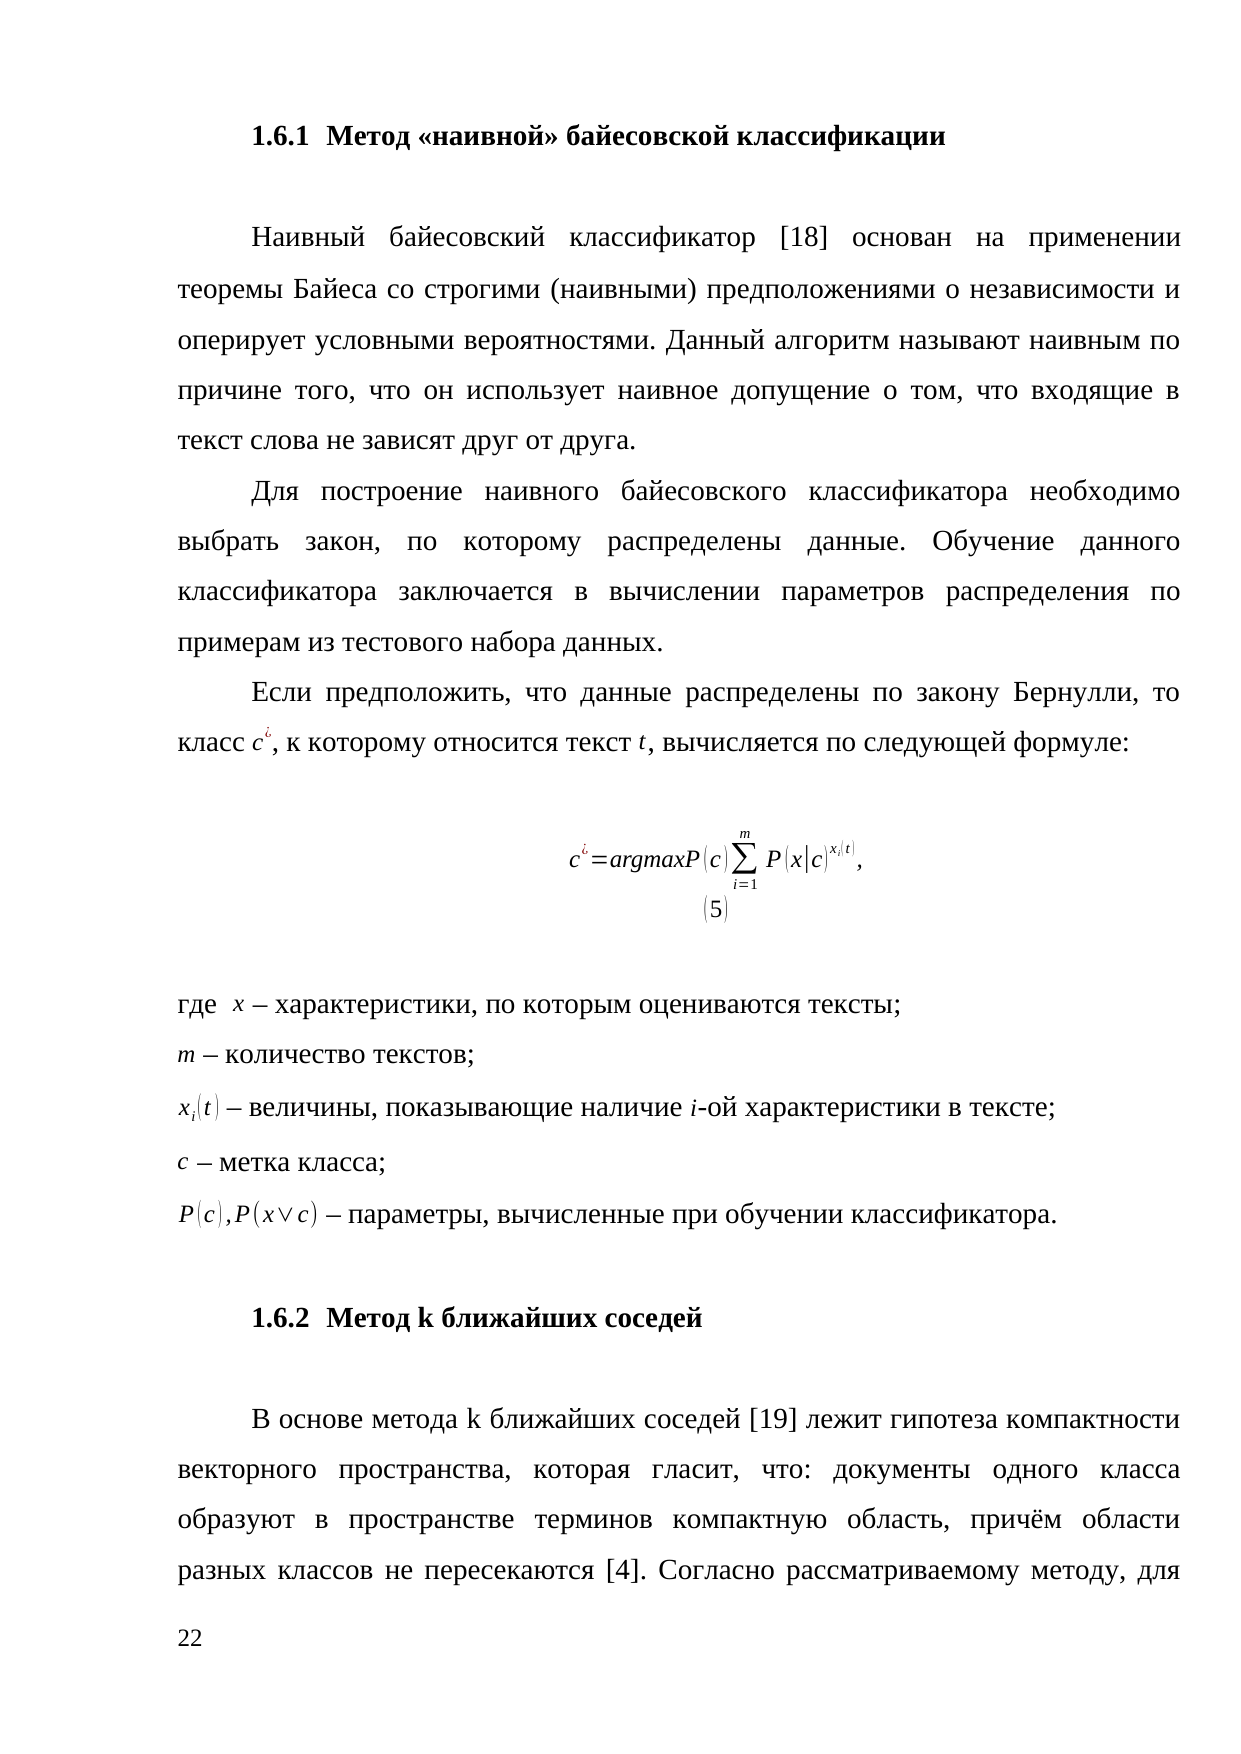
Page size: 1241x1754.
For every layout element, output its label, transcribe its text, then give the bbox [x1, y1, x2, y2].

subtitle Метод «наивной» байесовской классификации [251, 118, 1181, 152]
text Для построение наивного байесовского классификатора необходимо выбрать закон, по которому распределены данные. Обучение данного классификатора заключается в вычислении параметров распределения по примерам из тестового набора данных. [177, 473, 1181, 657]
text где – характеристики, по которым оцениваются тексты; [177, 986, 1181, 1020]
text – количество текстов; [177, 1037, 1181, 1072]
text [177, 1401, 1181, 1585]
text Наивный байесовский классификатор [18] ﻿основан на применении теоремы Байеса со строгими (наивными) предположениями о независимости и оперирует условными вероятностями. Данный алгоритм называют наивным по причине того, что он использует наивное допущение о том, что входящие в текст слова не зависят друг от друга. [177, 219, 1181, 456]
text – величины, показывающие наличие -ой характеристики в тексте; [177, 1089, 1181, 1127]
text – параметры, вычисленные при обучении классификатора. [177, 1196, 1181, 1233]
text Если предположить, что данные распределены по закону Бернулли, то класс , к которому относится текст , вычисляется по следующей формуле: [177, 674, 1181, 758]
subtitle Метод k ближайших соседей [251, 1300, 1181, 1334]
text – метка класса; [177, 1144, 1181, 1179]
